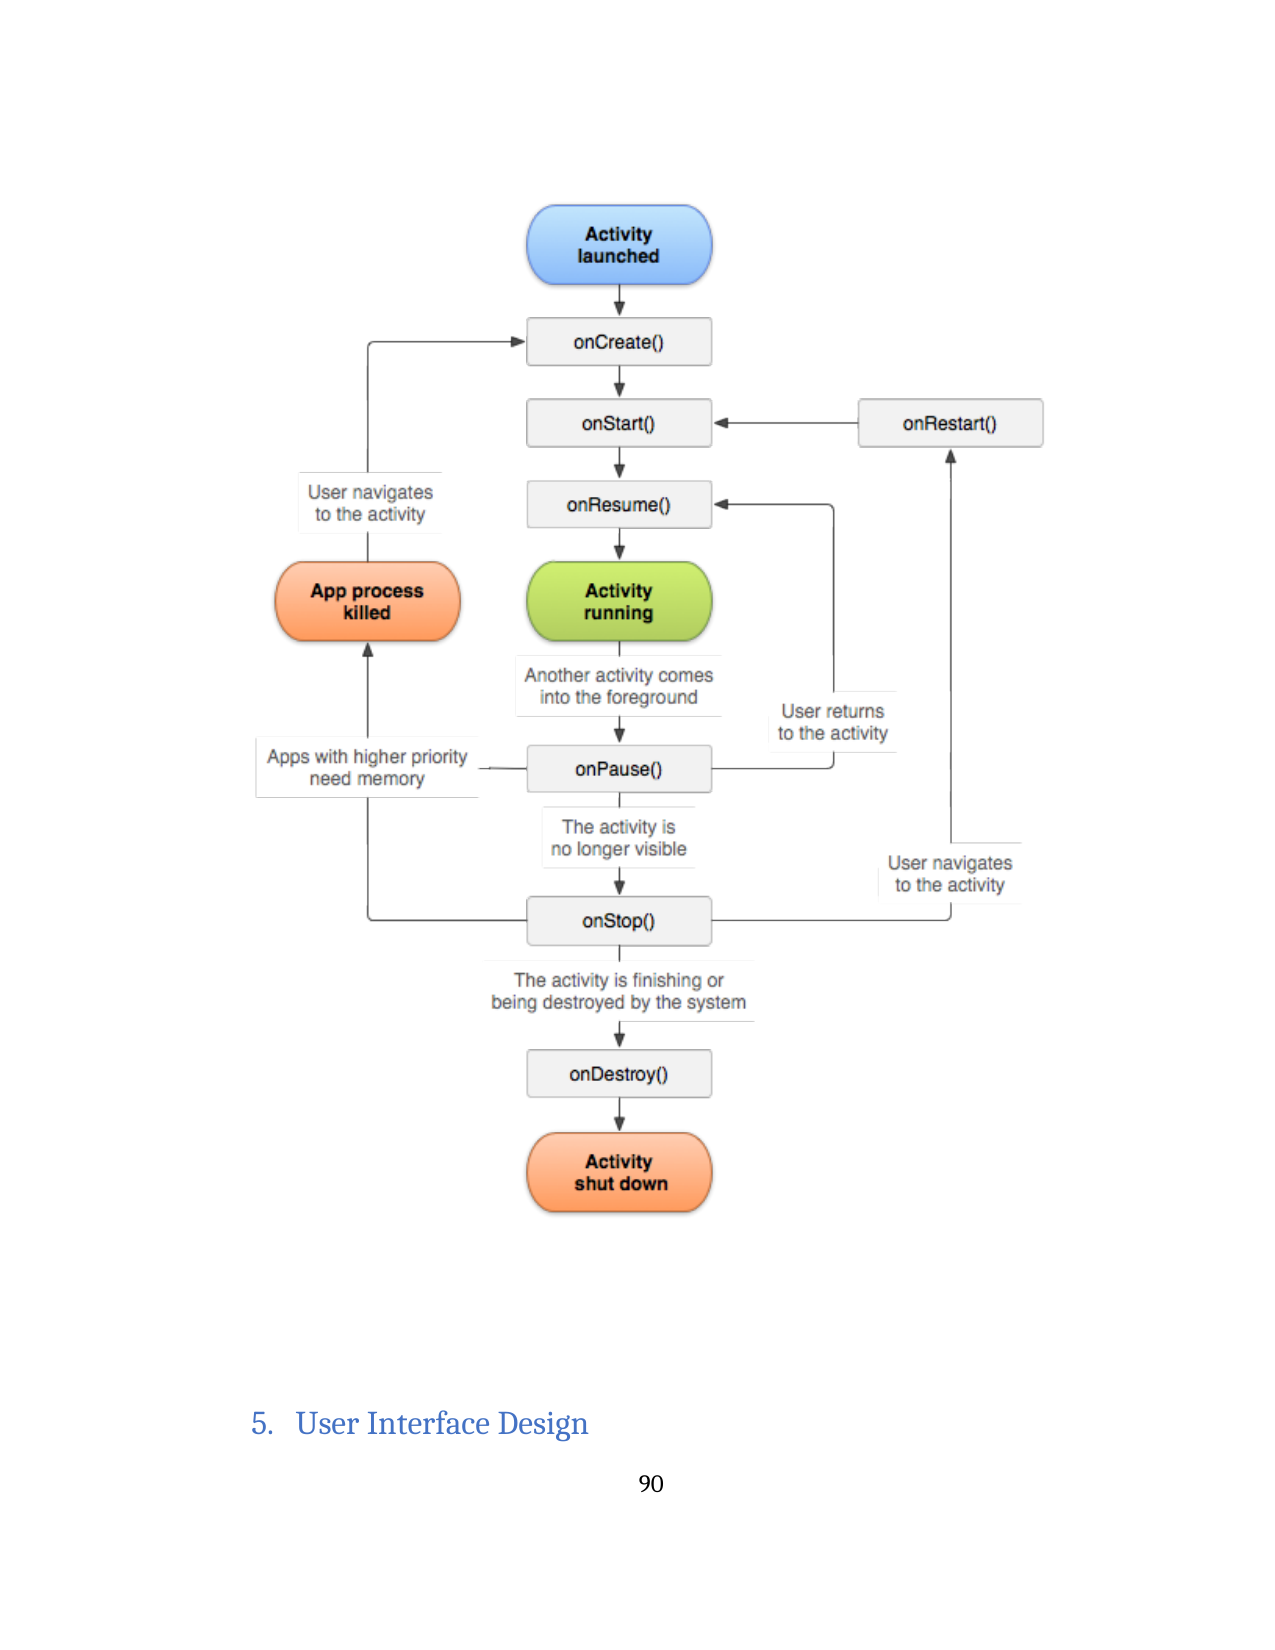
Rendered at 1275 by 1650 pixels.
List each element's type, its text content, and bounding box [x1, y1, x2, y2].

list User Interface Design [251, 1404, 1125, 1443]
picture [250, 191, 1052, 1228]
